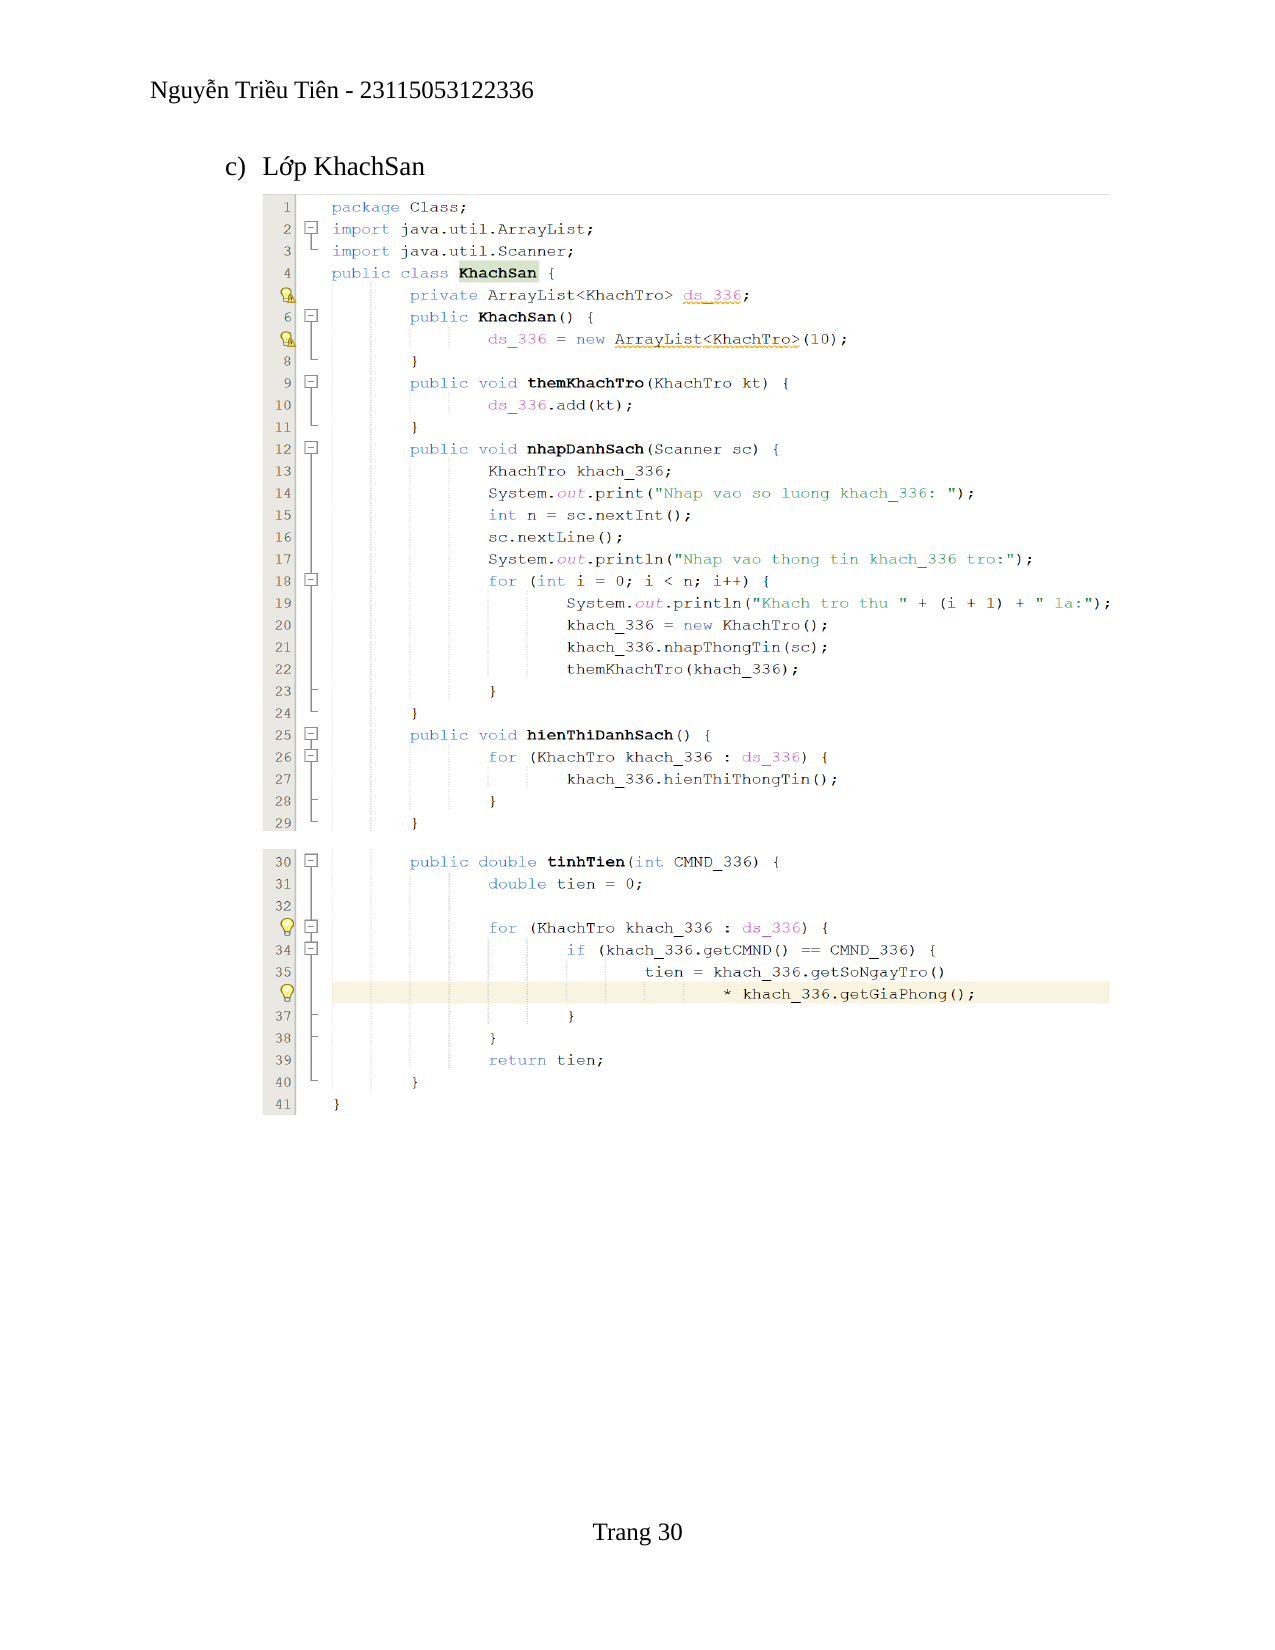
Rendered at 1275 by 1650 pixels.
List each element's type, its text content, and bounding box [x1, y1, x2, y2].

picture [262, 849, 1110, 1115]
picture [262, 194, 1110, 831]
subtitle Lớp KhachSan [225, 150, 1125, 181]
